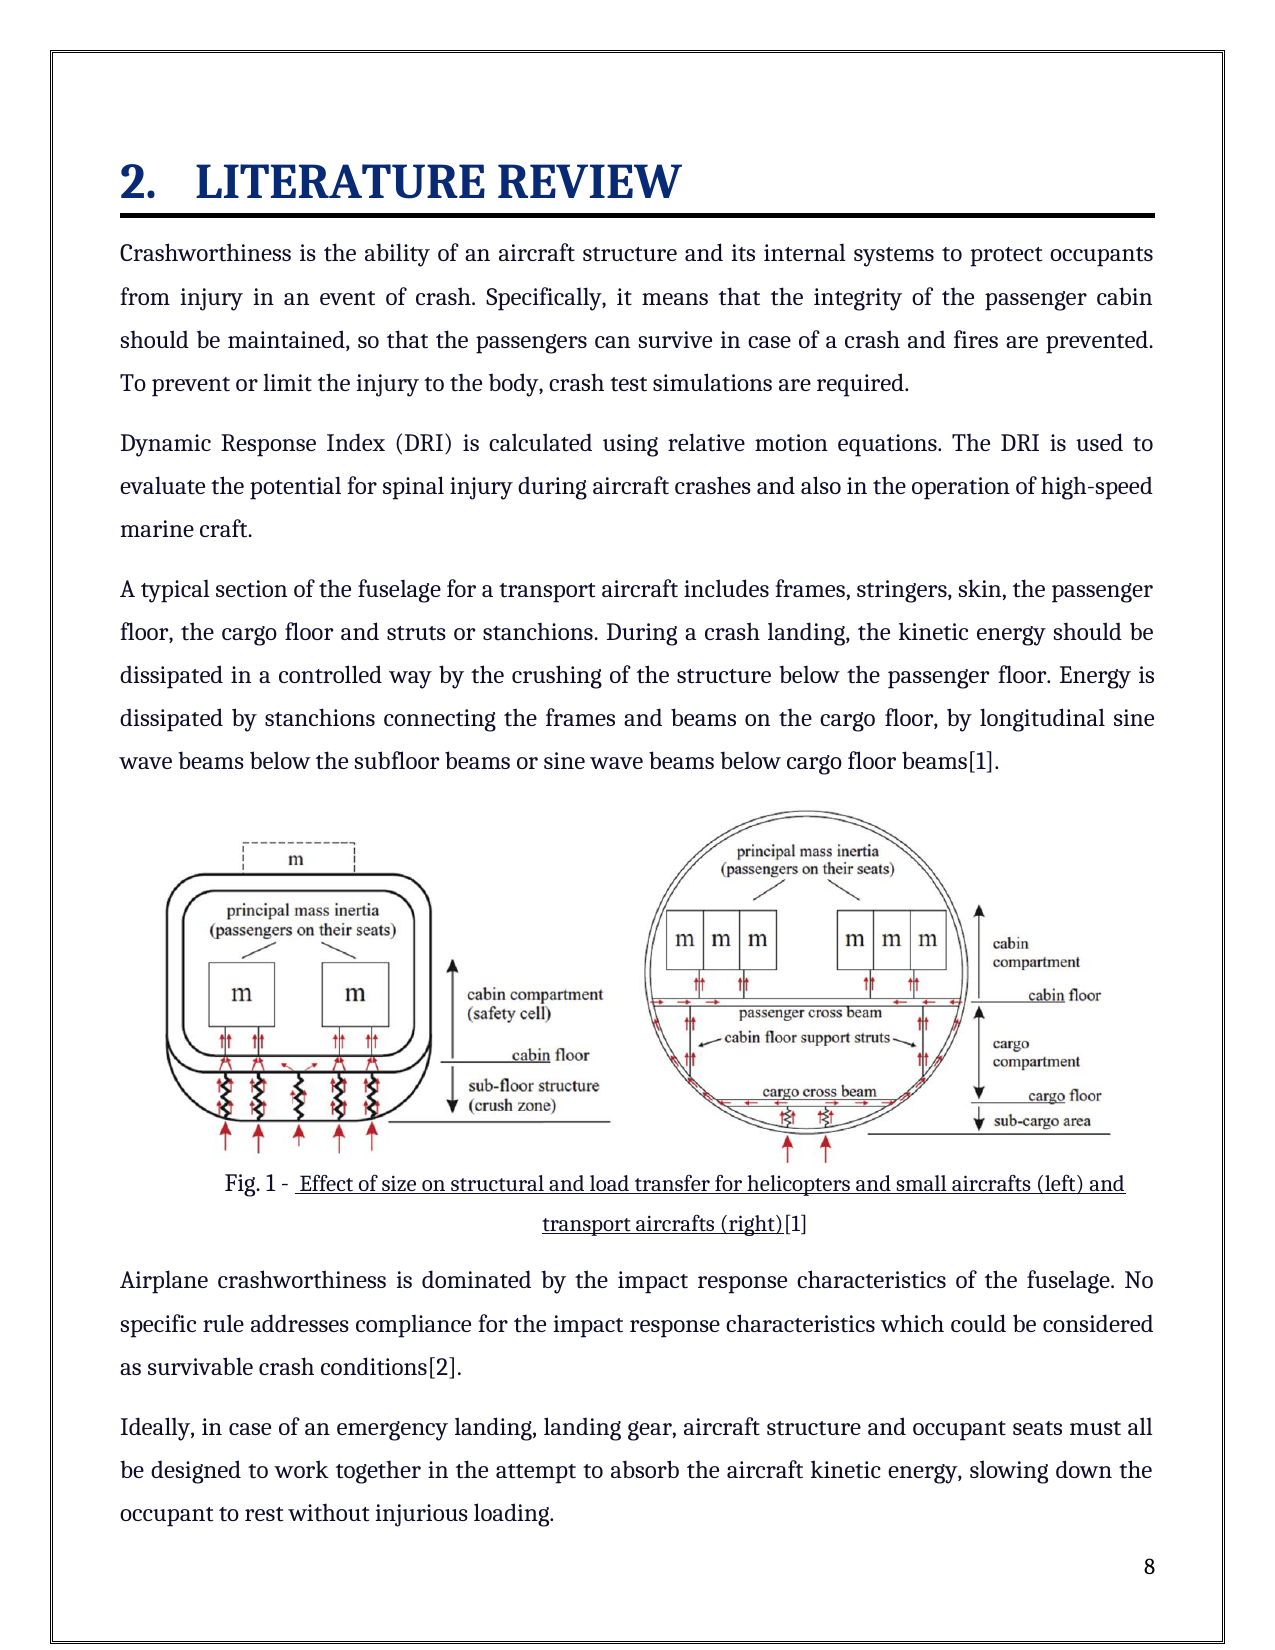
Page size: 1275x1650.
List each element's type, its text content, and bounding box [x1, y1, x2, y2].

text Ideally, in case of an emergency landing, landing gear, aircraft structure and occupant seats must all be designed to work together in the attempt to absorb the aircraft kinetic energy, slowing down the occupant to rest without injurious loading. [120, 1412, 1155, 1527]
text Dynamic Response Index (DRI) is calculated using relative motion equations. The DRI is used to evaluate the potential for spinal injury during aircraft crashes and also in the operation of high-speed marine craft. [120, 428, 1155, 543]
subtitle LITERATURE REVIEW [120, 154, 1155, 213]
picture [163, 808, 1112, 1164]
text Crashworthiness is the ability of an aircraft structure and its internal systems to protect occupants from injury in an event of crash. Specifically, it means that the integrity of the passenger cabin should be maintained, so that the passengers can survive in case of a crash and fires are prevented. To prevent or limit the injury to the body, crash test simulations are required. [120, 239, 1155, 397]
text A typical section of the fuselage for a transport aircraft includes frames, stringers, skin, the passenger floor, the cargo floor and struts or stanchions. During a crash landing, the kinetic energy should be dissipated in a controlled way by the crushing of the structure below the passenger floor. Energy is dissipated by stanchions connecting the frames and beams on the cargo floor, by longitudinal sine wave beams below the subfloor beams or sine wave beams below cargo floor beams[1]. [120, 574, 1155, 776]
text Airplane crashworthiness is dominated by the impact response characteristics of the fuselage. No specific rule addresses compliance for the impact response characteristics which could be considered as survivable crash conditions[2]. [120, 1266, 1155, 1381]
list Fig. 1 - Effect of size on structural and load transfer for helicopters and small aircrafts (left) and transport aircrafts (right)[1] [195, 1168, 1155, 1237]
